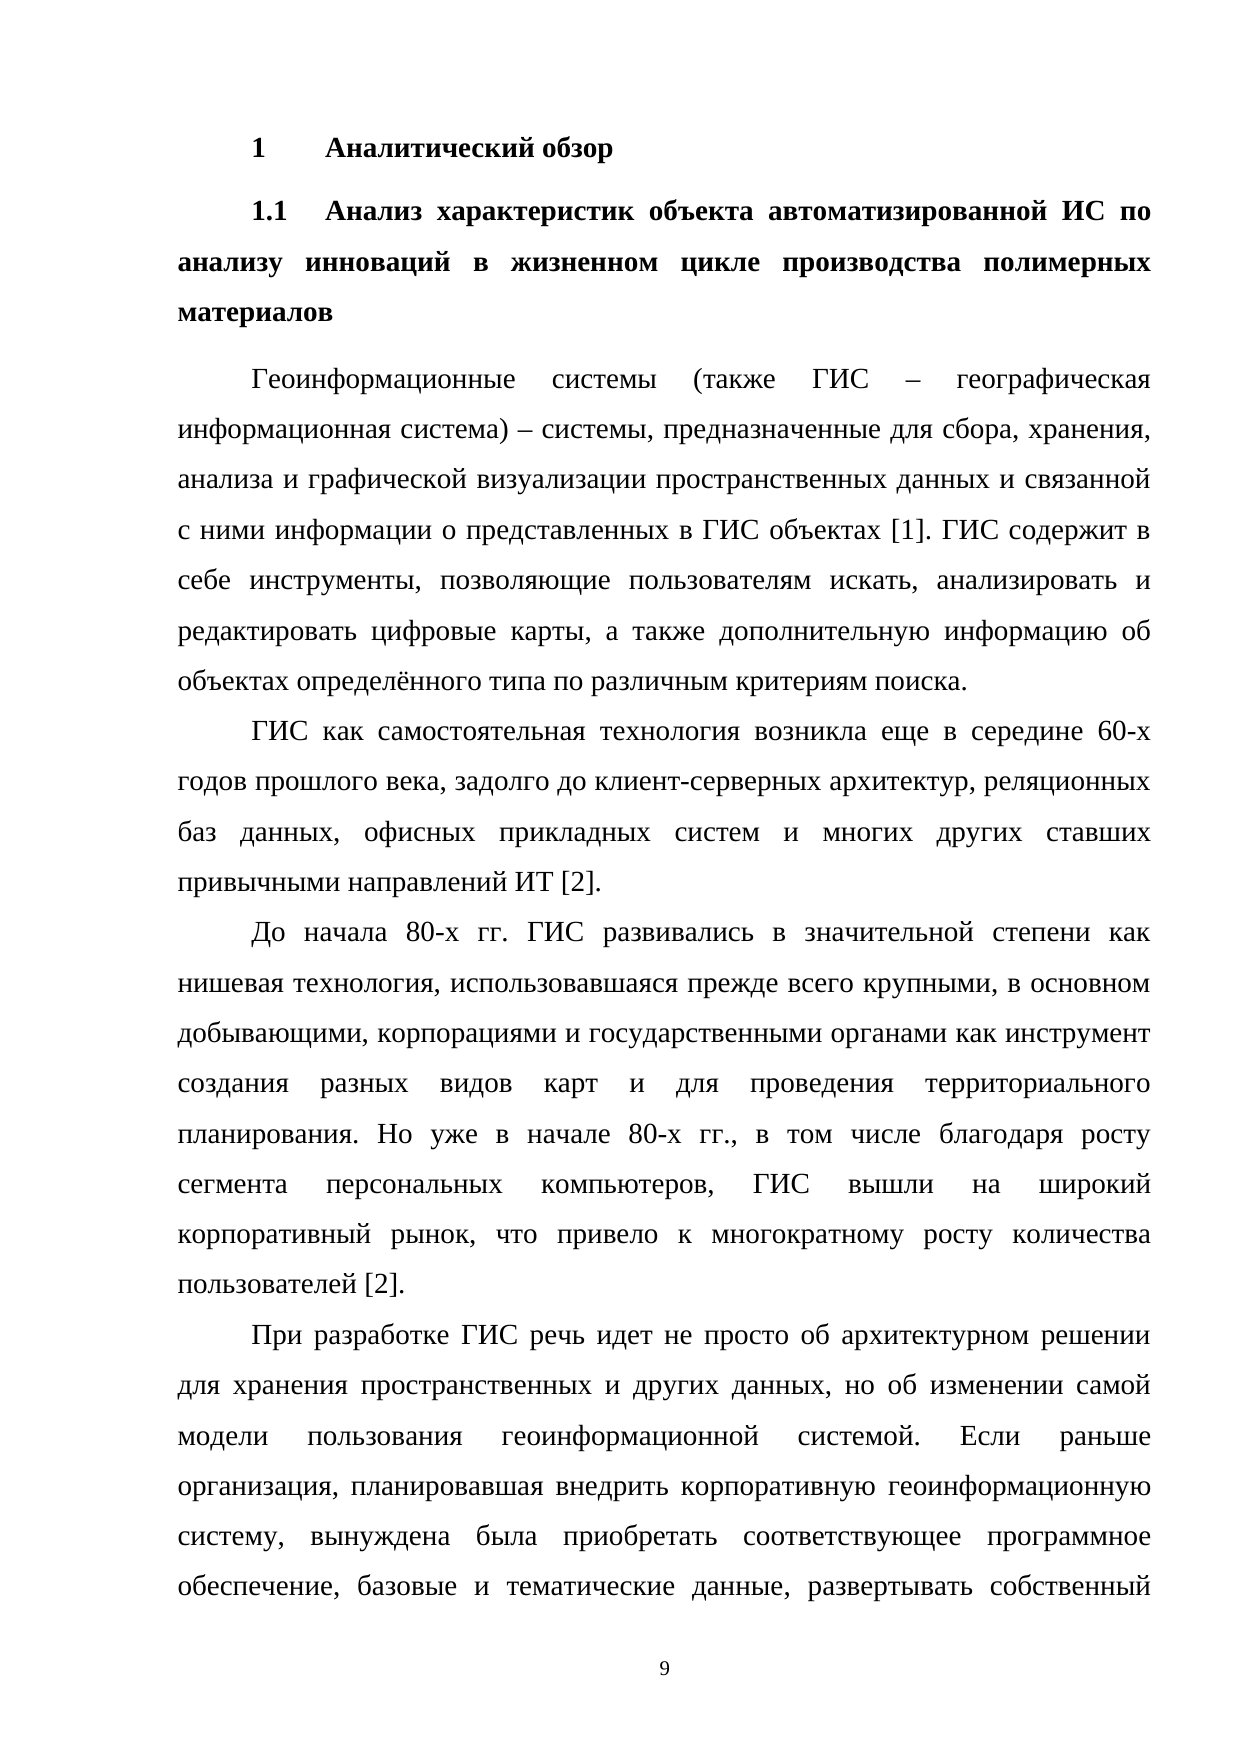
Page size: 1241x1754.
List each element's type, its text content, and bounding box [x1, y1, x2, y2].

text До начала 80-х гг. ГИС развивались в значительной степени как нишевая технология, использовавшаяся прежде всего крупными, в основном добывающими, корпорациями и государственными органами как инструмент создания разных видов карт и для проведения территориального планирования. Но уже в начале 80-х гг., в том числе благодаря росту сегмента персональных компьютеров, ГИС вышли на широкий корпоративный рынок, что привело к многократному росту количества пользователей [2]. [177, 914, 1152, 1300]
subtitle Аналитический обзор [177, 131, 1152, 164]
text ГИС как самостоятельная технология возникла еще в середине 60-х годов прошлого века, задолго до клиент-серверных архитектур, реляционных баз данных, офисных прикладных систем и многих других ставших привычными направлений ИТ [2]. [177, 713, 1152, 898]
text Геоинформационные системы (также ГИС – географическая информационная система) – системы, предназначенные для сбора, хранения, анализа и графической визуализации пространственных данных и связанной с ними информации о представленных в ГИС объектах [1]. ГИС содержит в себе инструменты, позволяющие пользователям искать, анализировать и редактировать цифровые карты, а также дополнительную информацию об объектах определённого типа по различным критериям поиска. [177, 361, 1152, 696]
subtitle Анализ характеристик объекта автоматизированной ИС по анализу инноваций в жизненном цикле производства полимерных материалов [177, 193, 1152, 328]
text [177, 1317, 1152, 1602]
